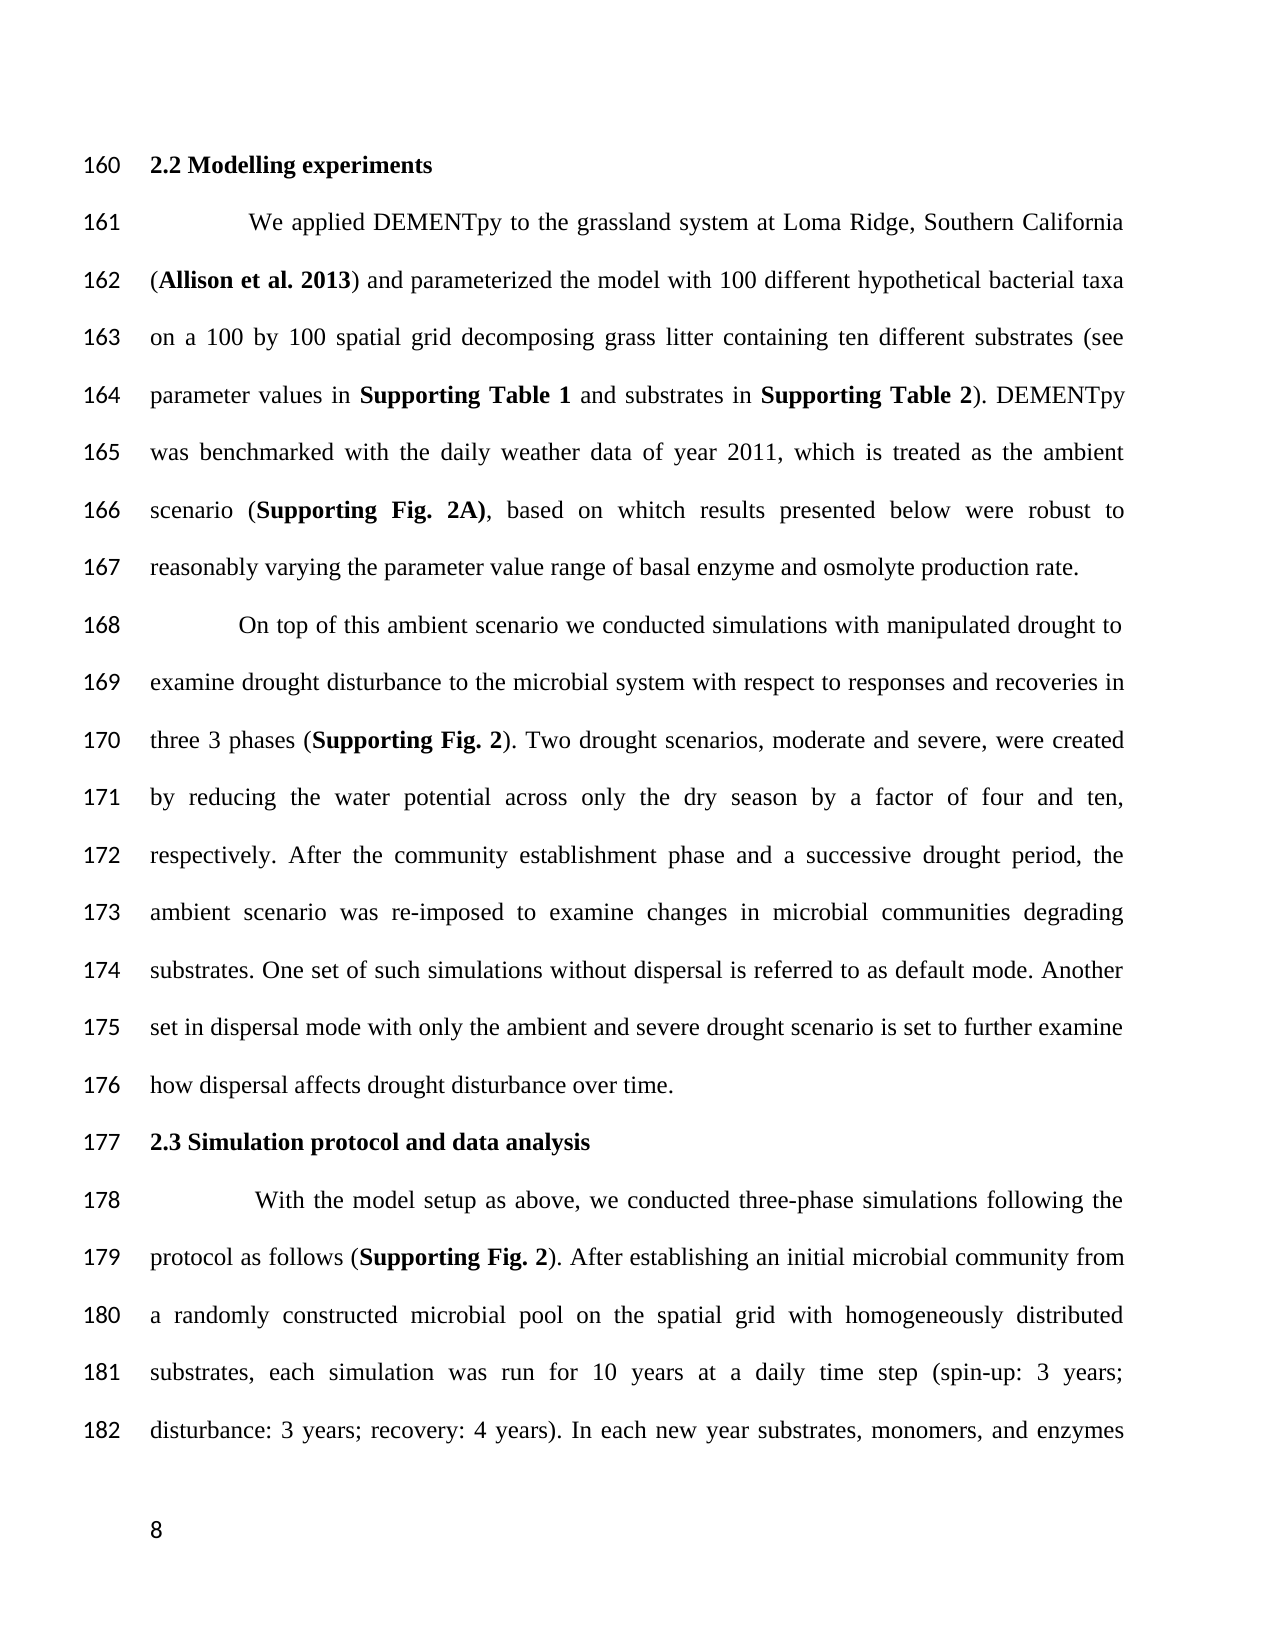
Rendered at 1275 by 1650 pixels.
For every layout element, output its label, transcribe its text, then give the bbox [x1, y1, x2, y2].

text We applied DEMENTpy to the grassland system at Loma Ridge, Southern California (Allison et al. 2013) and parameterized the model with 100 different hypothetical bacterial taxa on a 100 by 100 spatial grid decomposing grass litter containing ten different substrates (see parameter values in Supporting Table 1 and substrates in Supporting Table 2). DEMENTpy was benchmarked with the daily weather data of year 2011, which is treated as the ambient scenario (Supporting Fig. 2A), based on whitch results presented below were robust to reasonably varying the parameter value range of basal enzyme and osmolyte production rate. [150, 207, 1125, 581]
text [150, 1185, 1125, 1444]
subtitle 2.2 Modelling experiments [150, 150, 1125, 179]
text On top of this ambient scenario we conducted simulations with manipulated drought to examine drought disturbance to the microbial system with respect to responses and recoveries in three 3 phases (Supporting Fig. 2). Two drought scenarios, moderate and severe, were created by reducing the water potential across only the dry season by a factor of four and ten, respectively. After the community establishment phase and a successive drought period, the ambient scenario was re-imposed to examine changes in microbial communities degrading substrates. One set of such simulations without dispersal is referred to as default mode. Another set in dispersal mode with only the ambient and severe drought scenario is set to further examine how dispersal affects drought disturbance over time. [150, 610, 1125, 1099]
subtitle 2.3 Simulation protocol and data analysis [150, 1127, 1125, 1156]
